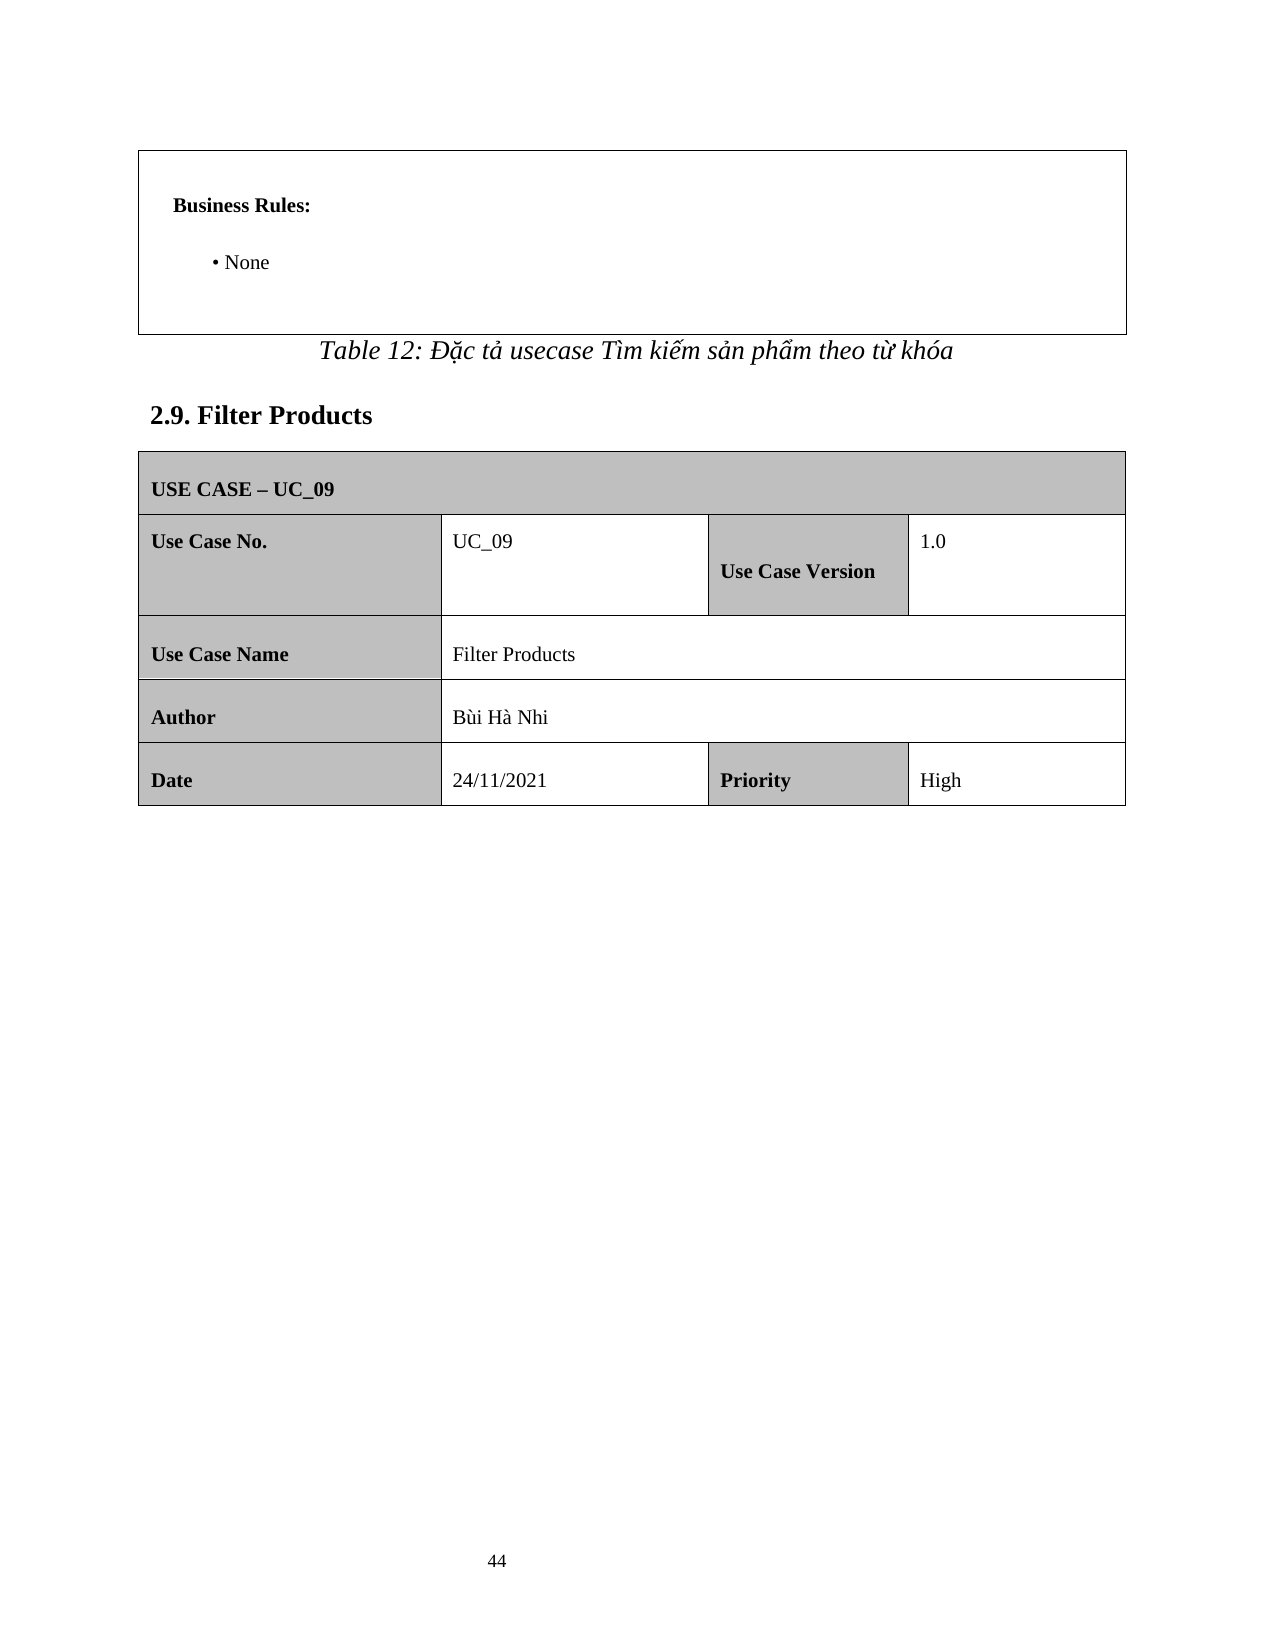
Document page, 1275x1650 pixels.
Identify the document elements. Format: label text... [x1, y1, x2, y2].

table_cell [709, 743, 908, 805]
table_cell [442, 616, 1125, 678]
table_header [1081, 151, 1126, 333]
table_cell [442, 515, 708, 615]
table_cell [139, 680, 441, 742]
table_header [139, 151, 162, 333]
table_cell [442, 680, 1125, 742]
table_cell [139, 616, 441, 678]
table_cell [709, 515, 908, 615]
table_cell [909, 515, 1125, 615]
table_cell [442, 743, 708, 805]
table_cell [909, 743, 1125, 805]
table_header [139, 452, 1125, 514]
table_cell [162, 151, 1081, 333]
subtitle 2.9. Filter Products [150, 399, 1125, 430]
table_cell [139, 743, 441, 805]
text Table 12: Đặc tả usecase Tìm kiếm sản phẩm theo từ khóa [150, 335, 1125, 366]
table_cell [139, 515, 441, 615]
